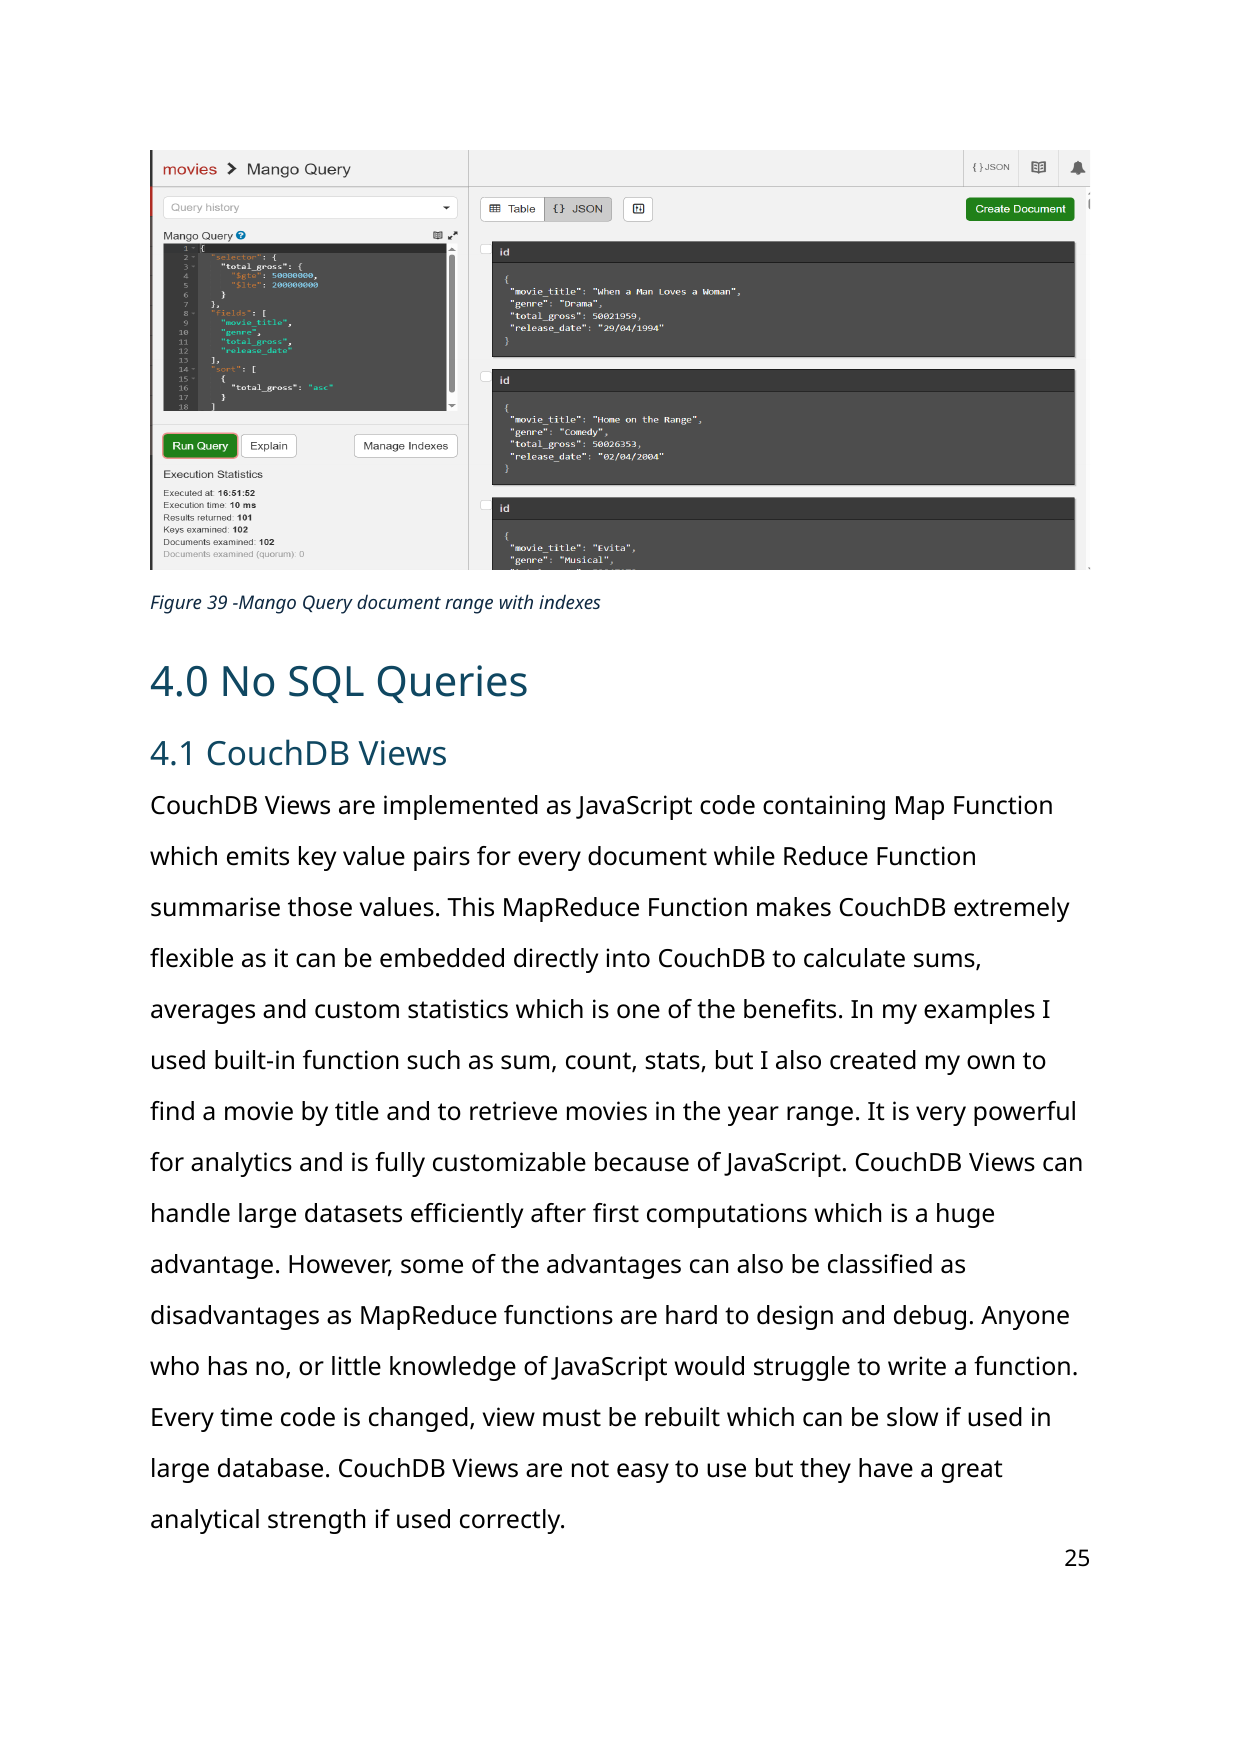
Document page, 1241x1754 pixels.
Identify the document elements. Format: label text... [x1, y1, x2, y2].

picture [150, 150, 1091, 570]
text CouchDB Views are implemented as JavaScript code containing Map Function which emits key value pairs for every document while Reduce Function summarise those values. This MapReduce Function makes CouchDB extremely flexible as it can be embedded directly into CouchDB to calculate sums, averages and custom statistics which is one of the benefits. In my examples I used built-in function such as sum, count, stats, but I also created my own to find a movie by title and to retrieve movies in the year range. It is very powerful for analytics and is fully customizable because of JavaScript. CouchDB Views can handle large datasets efficiently after first computations which is a huge advantage. However, some of the advantages can also be classified as disadvantages as MapReduce functions are hard to design and debug. Anyone who has no, or little knowledge of JavaScript would struggle to write a function. Every time code is changed, view must be rebuilt which can be slow if used in large database. CouchDB Views are not easy to use but they have a great analytical strength if used correctly. [150, 787, 1090, 1536]
subtitle 4.0 No SQL Queries [150, 652, 1090, 709]
subtitle 4.1 CouchDB Views [150, 730, 1090, 776]
